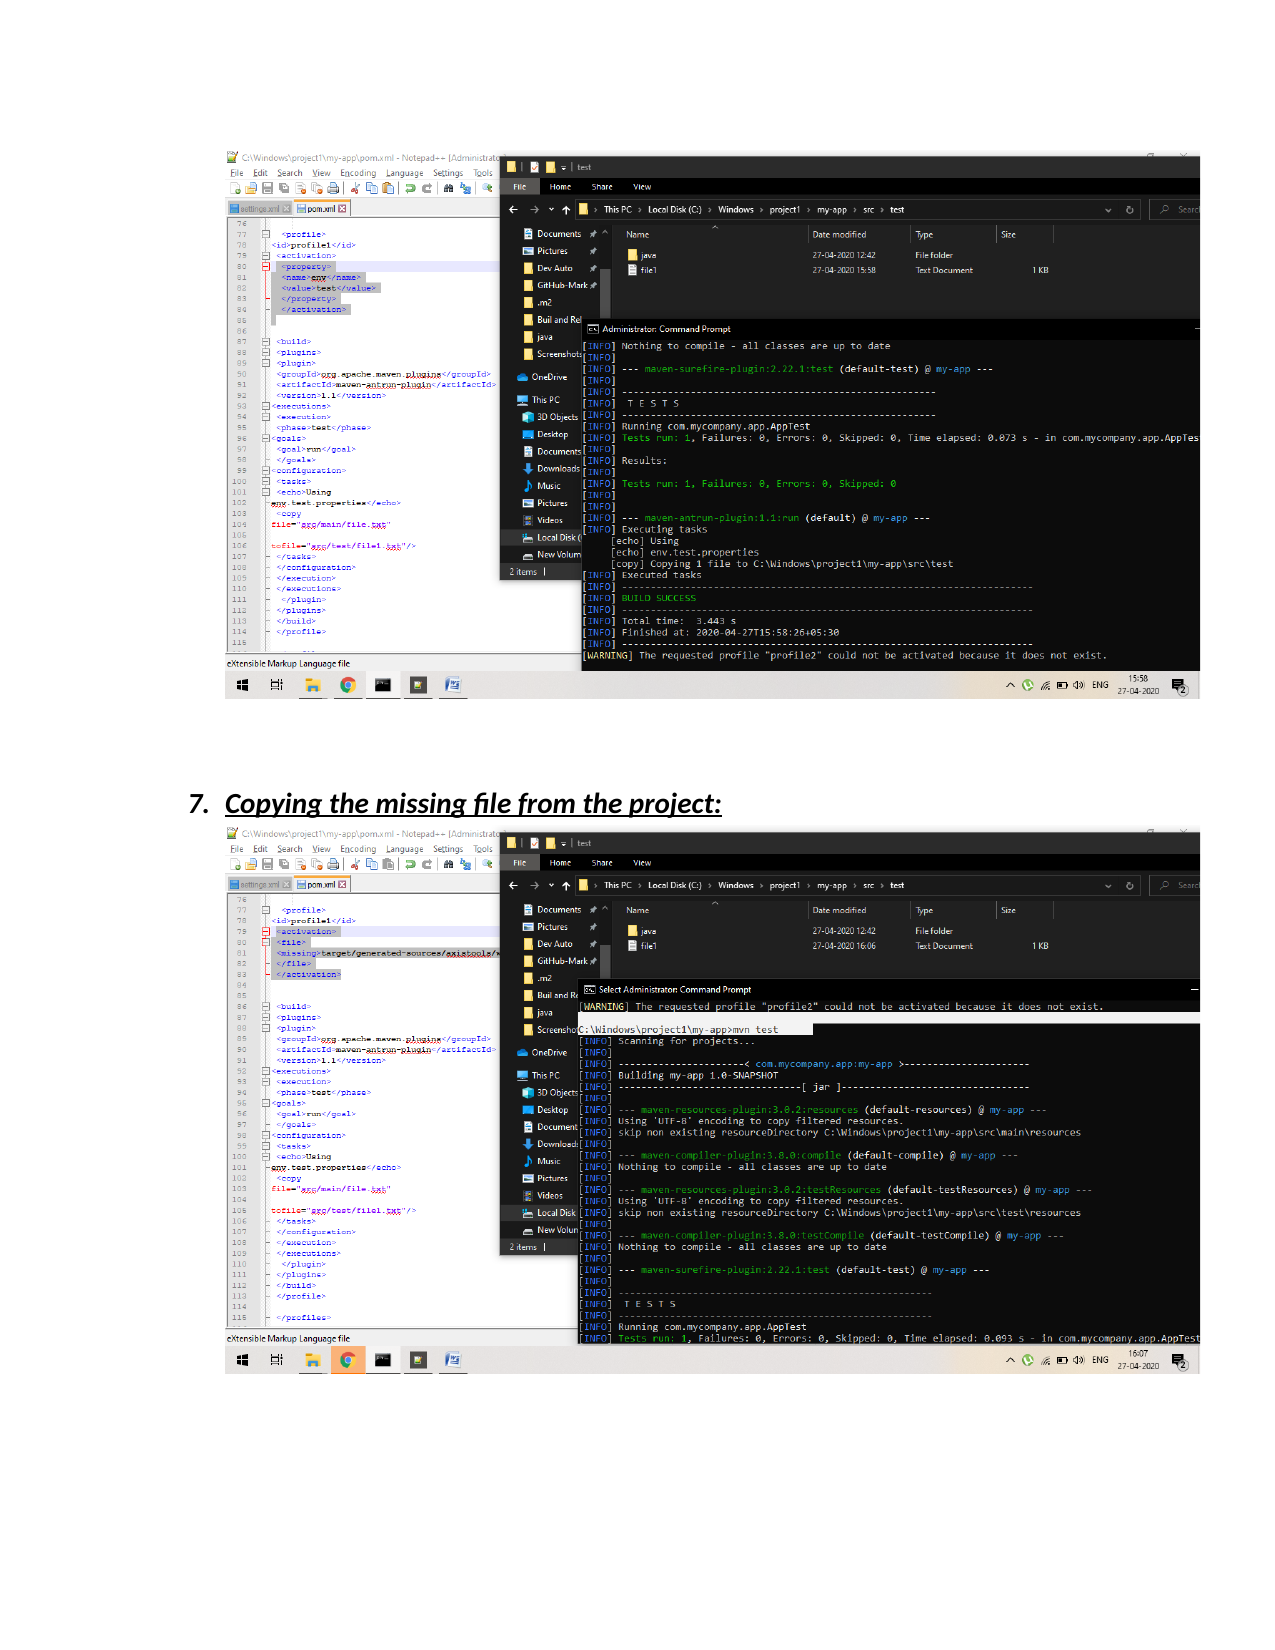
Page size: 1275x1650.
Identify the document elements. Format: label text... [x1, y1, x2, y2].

picture [225, 150, 1200, 699]
list Copying the missing file from the project: [187, 785, 1125, 821]
picture [225, 825, 1200, 1374]
